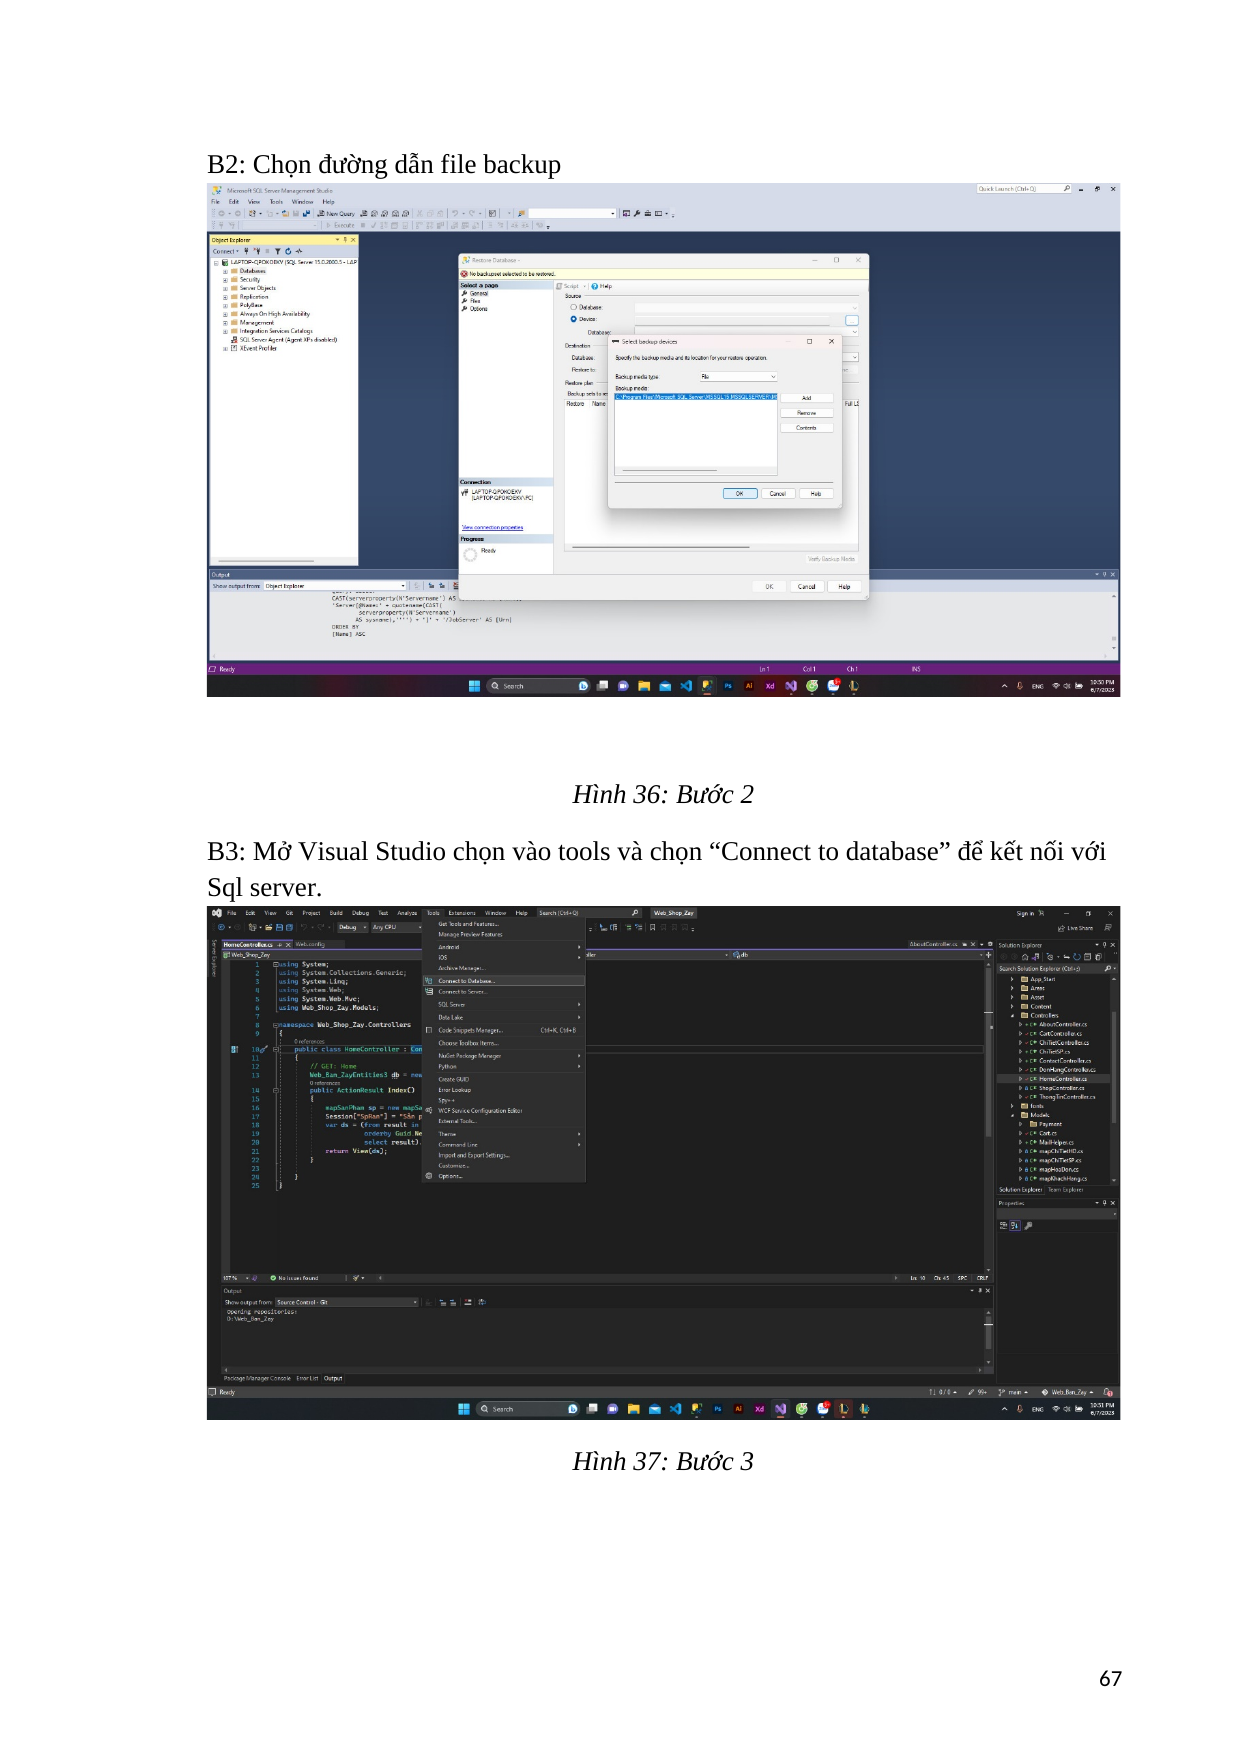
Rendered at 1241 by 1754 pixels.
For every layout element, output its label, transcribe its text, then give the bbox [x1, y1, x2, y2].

picture [206, 183, 1121, 697]
picture [206, 906, 1121, 1420]
text Hình 37: Bước 3 [207, 1445, 1122, 1476]
text Hình 36: Bước 2 [207, 778, 1122, 809]
